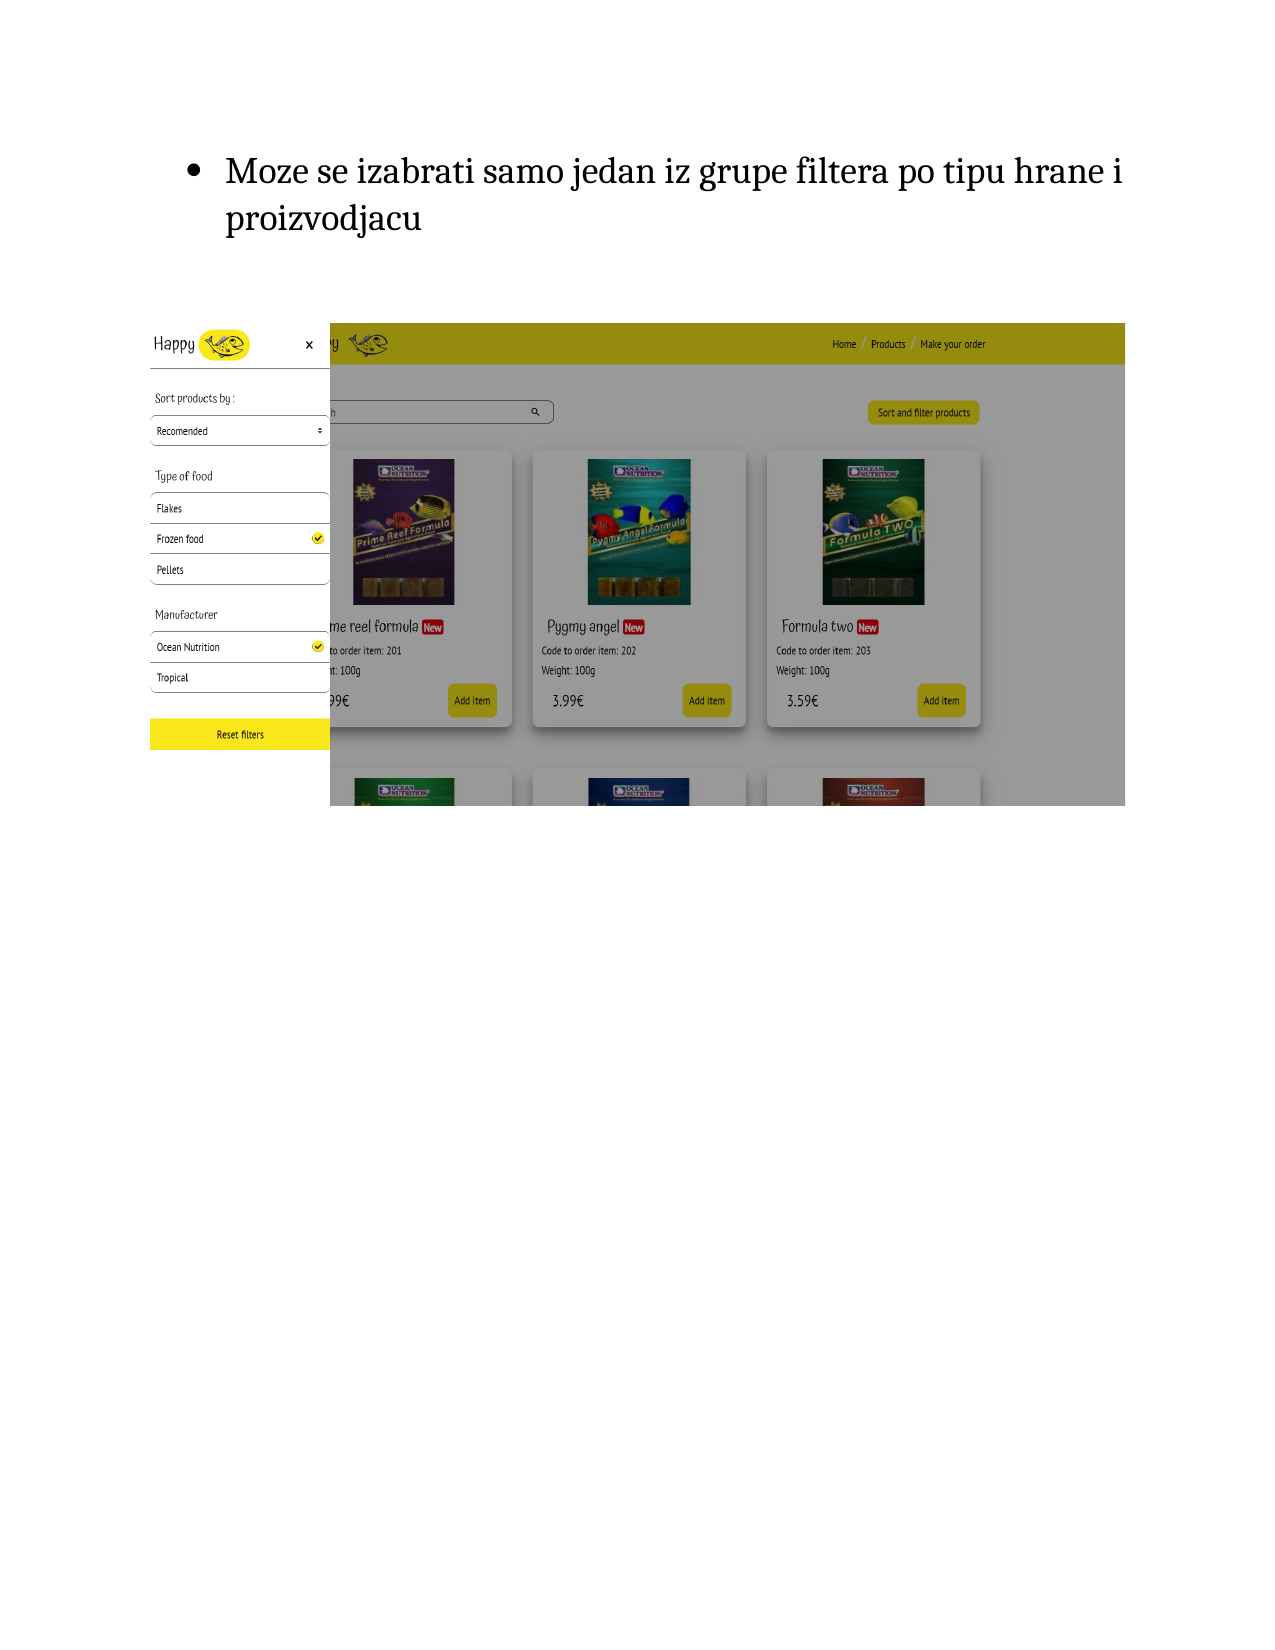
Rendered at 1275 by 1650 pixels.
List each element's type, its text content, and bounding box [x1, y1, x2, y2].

picture [150, 323, 1125, 806]
list Moze se izabrati samo jedan iz grupe filtera po tipu hrane i proizvodjacu [187, 150, 1125, 240]
